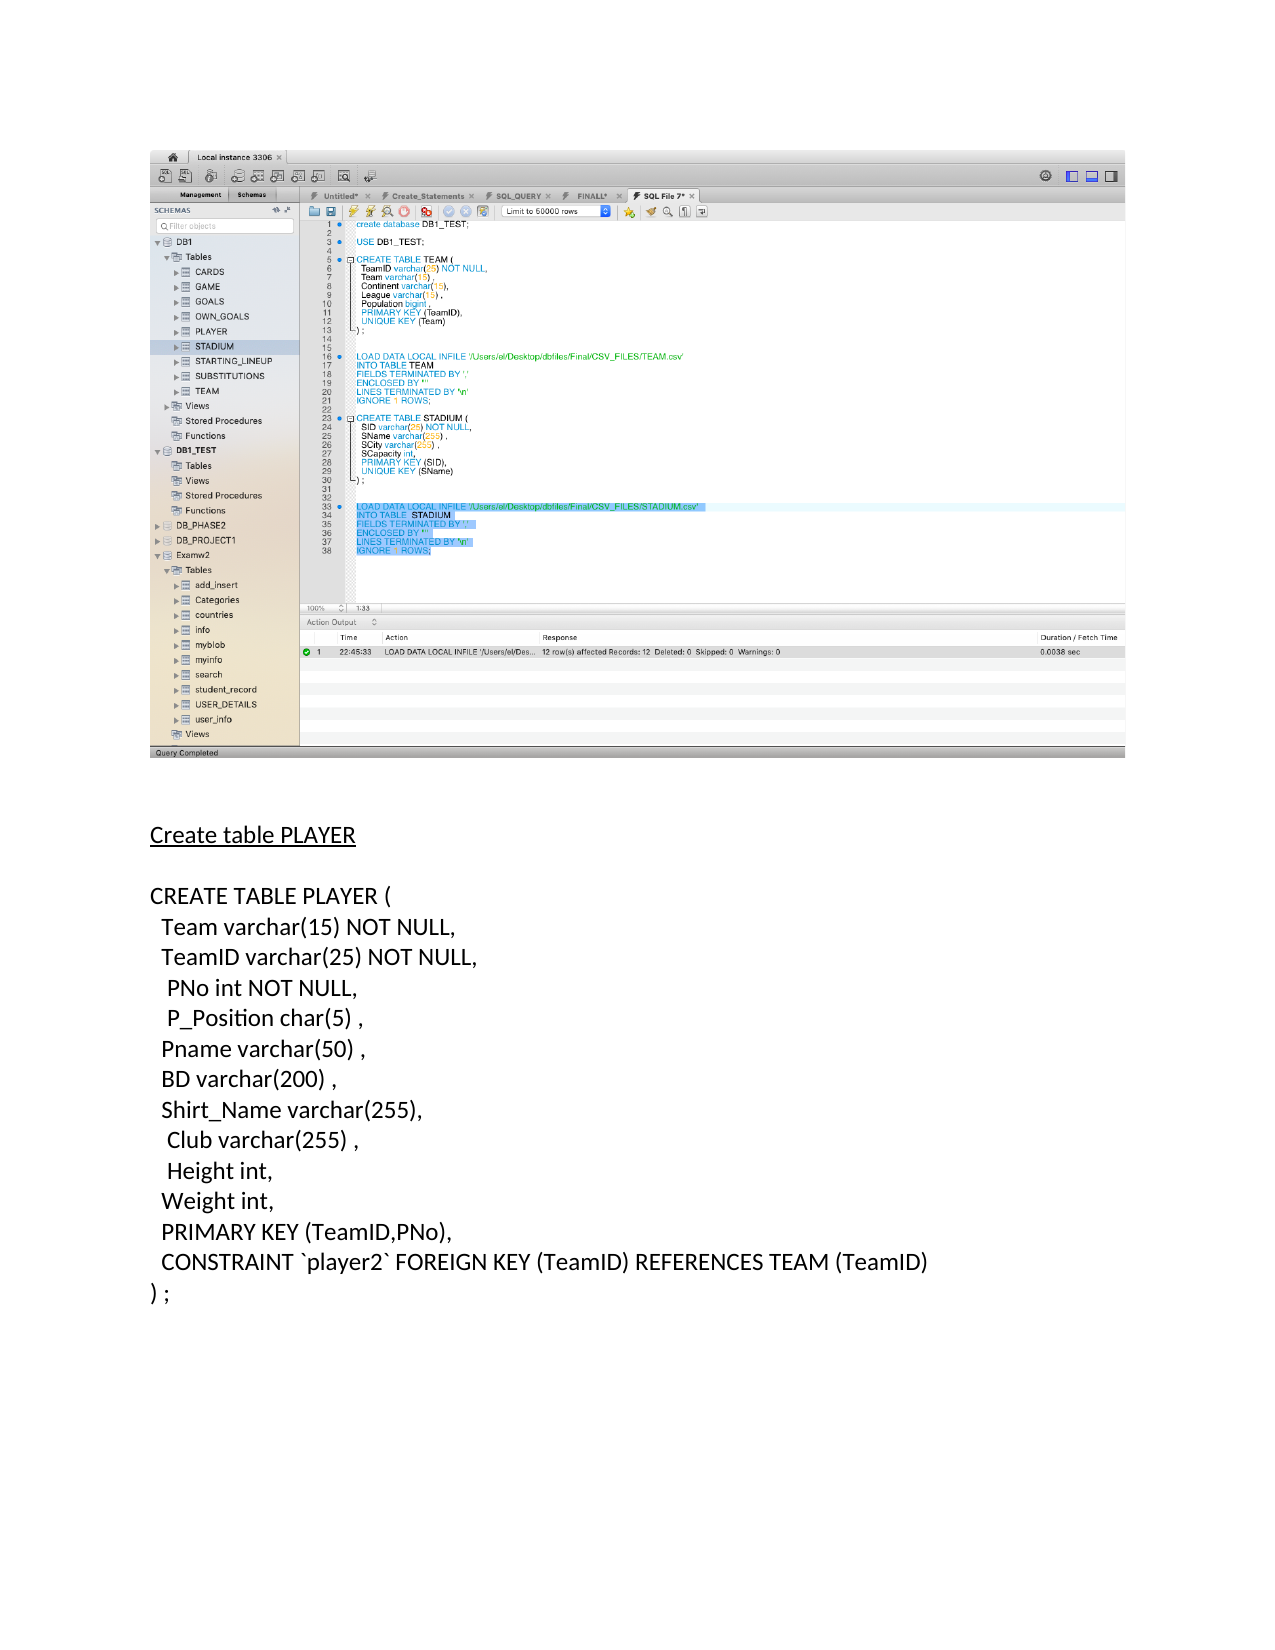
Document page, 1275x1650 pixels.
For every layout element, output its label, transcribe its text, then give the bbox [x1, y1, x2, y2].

text Create table PLAYER [150, 819, 1125, 849]
text CONSTRAINT `player2` FOREIGN KEY (TeamID) REFERENCES TEAM (TeamID) [150, 1246, 1125, 1277]
text Height int, [150, 1155, 1125, 1185]
text Team varchar(15) NOT NULL, [150, 911, 1125, 941]
text TeamID varchar(25) NOT NULL, [150, 941, 1125, 972]
text CREATE TABLE PLAYER ( [150, 880, 1125, 911]
text PNo int NOT NULL, [150, 972, 1125, 1002]
text BD varchar(200) , [150, 1063, 1125, 1094]
text ) ; [150, 1277, 1125, 1307]
text P_Position char(5) , [150, 1002, 1125, 1033]
text Weight int, [150, 1185, 1125, 1216]
text Shirt_Name varchar(255), [150, 1094, 1125, 1124]
text Club varchar(255) , [150, 1124, 1125, 1155]
text PRIMARY KEY (TeamID,PNo), [150, 1216, 1125, 1246]
picture [150, 150, 1125, 758]
text Pname varchar(50) , [150, 1033, 1125, 1063]
